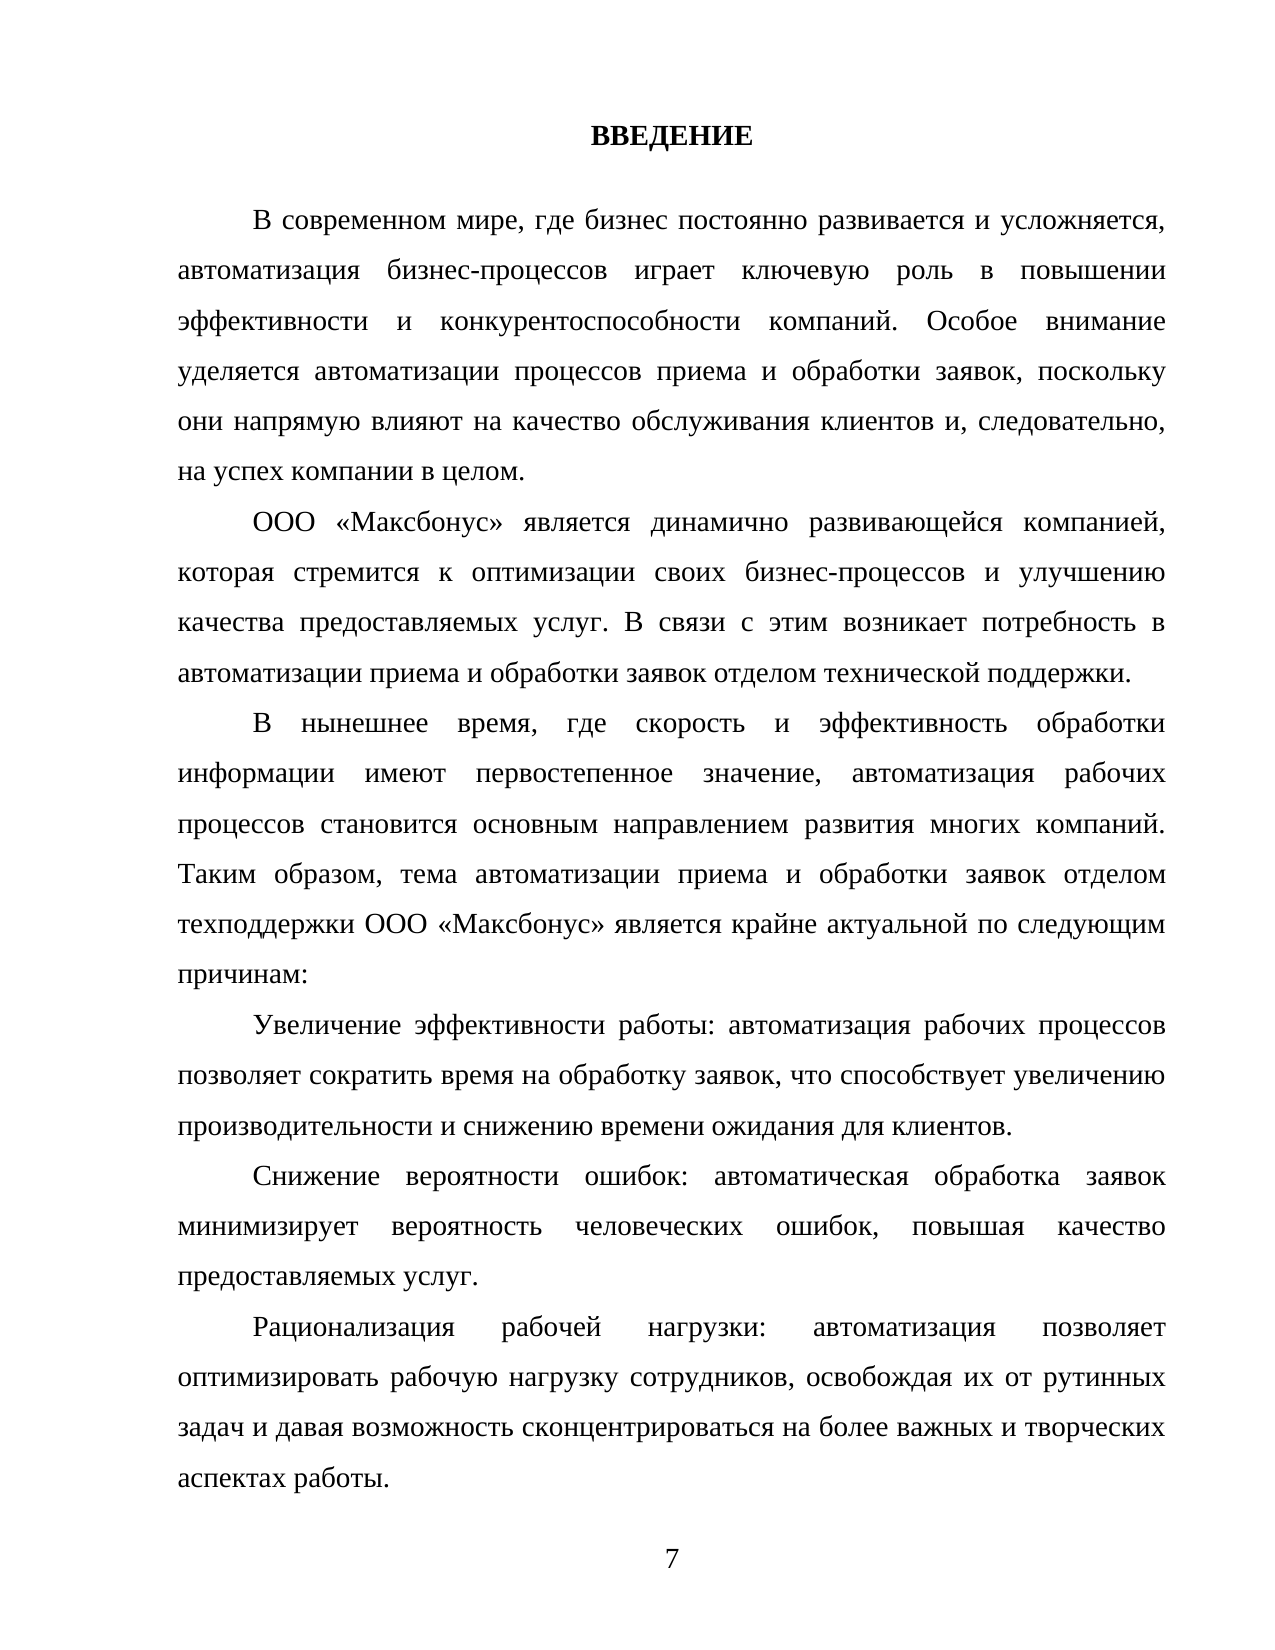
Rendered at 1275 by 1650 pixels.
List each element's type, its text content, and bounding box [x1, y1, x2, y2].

text ООО «Максбонус» является динамично развивающейся компанией, которая стремится к оптимизации своих бизнес-процессов и улучшению качества предоставляемых услуг. В связи с этим возникает потребность в автоматизации приема и обработки заявок отделом технической поддержки. [177, 504, 1167, 688]
text В нынешнее время, где скорость и эффективность обработки информации имеют первостепенное значение, автоматизация рабочих процессов становится основным направлением развития многих компаний. Таким образом, тема автоматизации приема и обработки заявок отделом техподдержки ООО «Максбонус» является крайне актуальной по следующим причинам: [177, 705, 1167, 990]
text Снижение вероятности ошибок: автоматическая обработка заявок минимизирует вероятность человеческих ошибок, повышая качество предоставляемых услуг. [177, 1158, 1167, 1292]
subtitle ВВЕДЕНИЕ [177, 118, 1167, 152]
text Увеличение эффективности работы: автоматизация рабочих процессов позволяет сократить время на обработку заявок, что способствует увеличению производительности и снижению времени ожидания для клиентов. [177, 1007, 1167, 1141]
text В современном мире, где бизнес постоянно развивается и усложняется, автоматизация бизнес-процессов играет ключевую роль в повышении эффективности и конкурентоспособности компаний. Особое внимание уделяется автоматизации процессов приема и обработки заявок, поскольку они напрямую влияют на качество обслуживания клиентов и, следовательно, на успех компании в целом. [177, 202, 1167, 487]
text Рационализация рабочей нагрузки: автоматизация позволяет оптимизировать рабочую нагрузку сотрудников, освобождая их от рутинных задач и давая возможность сконцентрироваться на более важных и творческих аспектах работы. [177, 1309, 1167, 1493]
